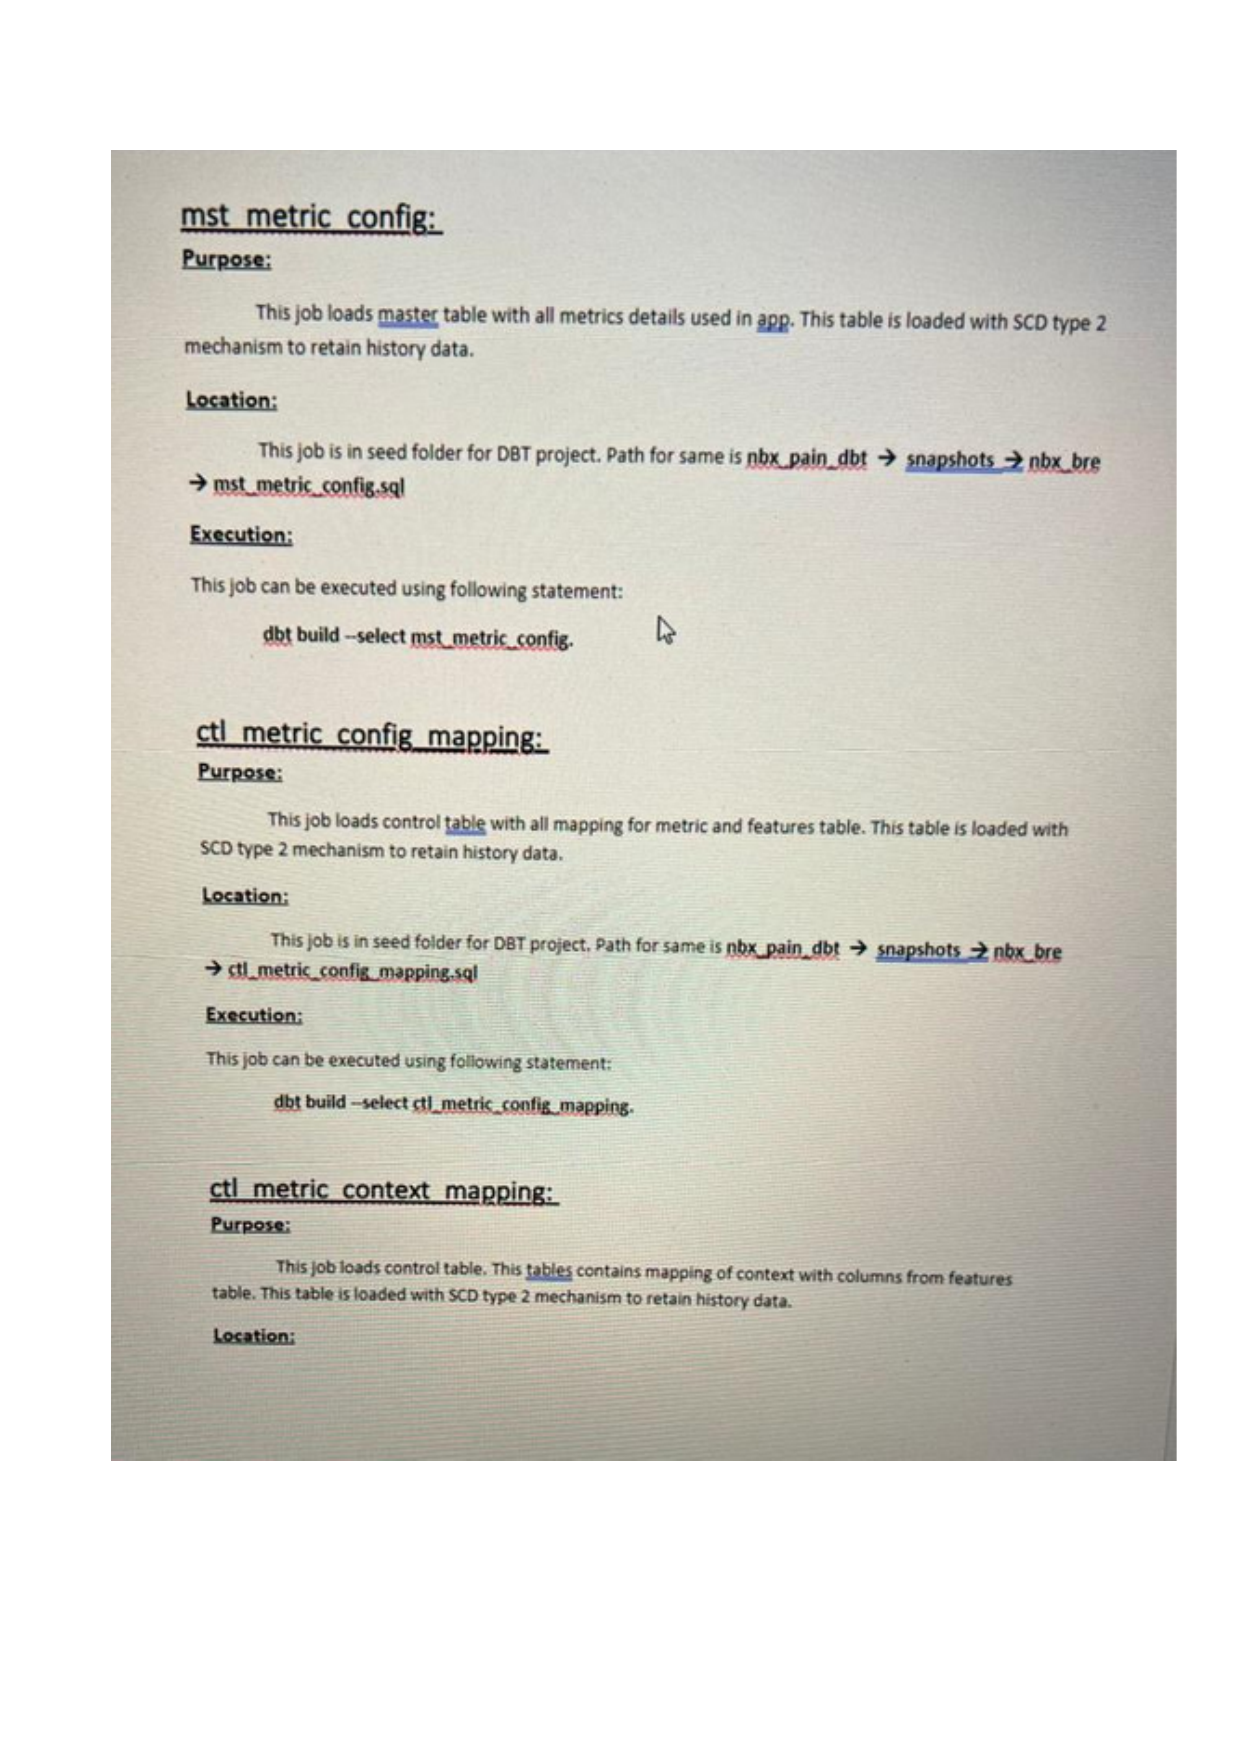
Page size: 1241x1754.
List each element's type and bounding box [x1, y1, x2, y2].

picture [111, 150, 1177, 1461]
